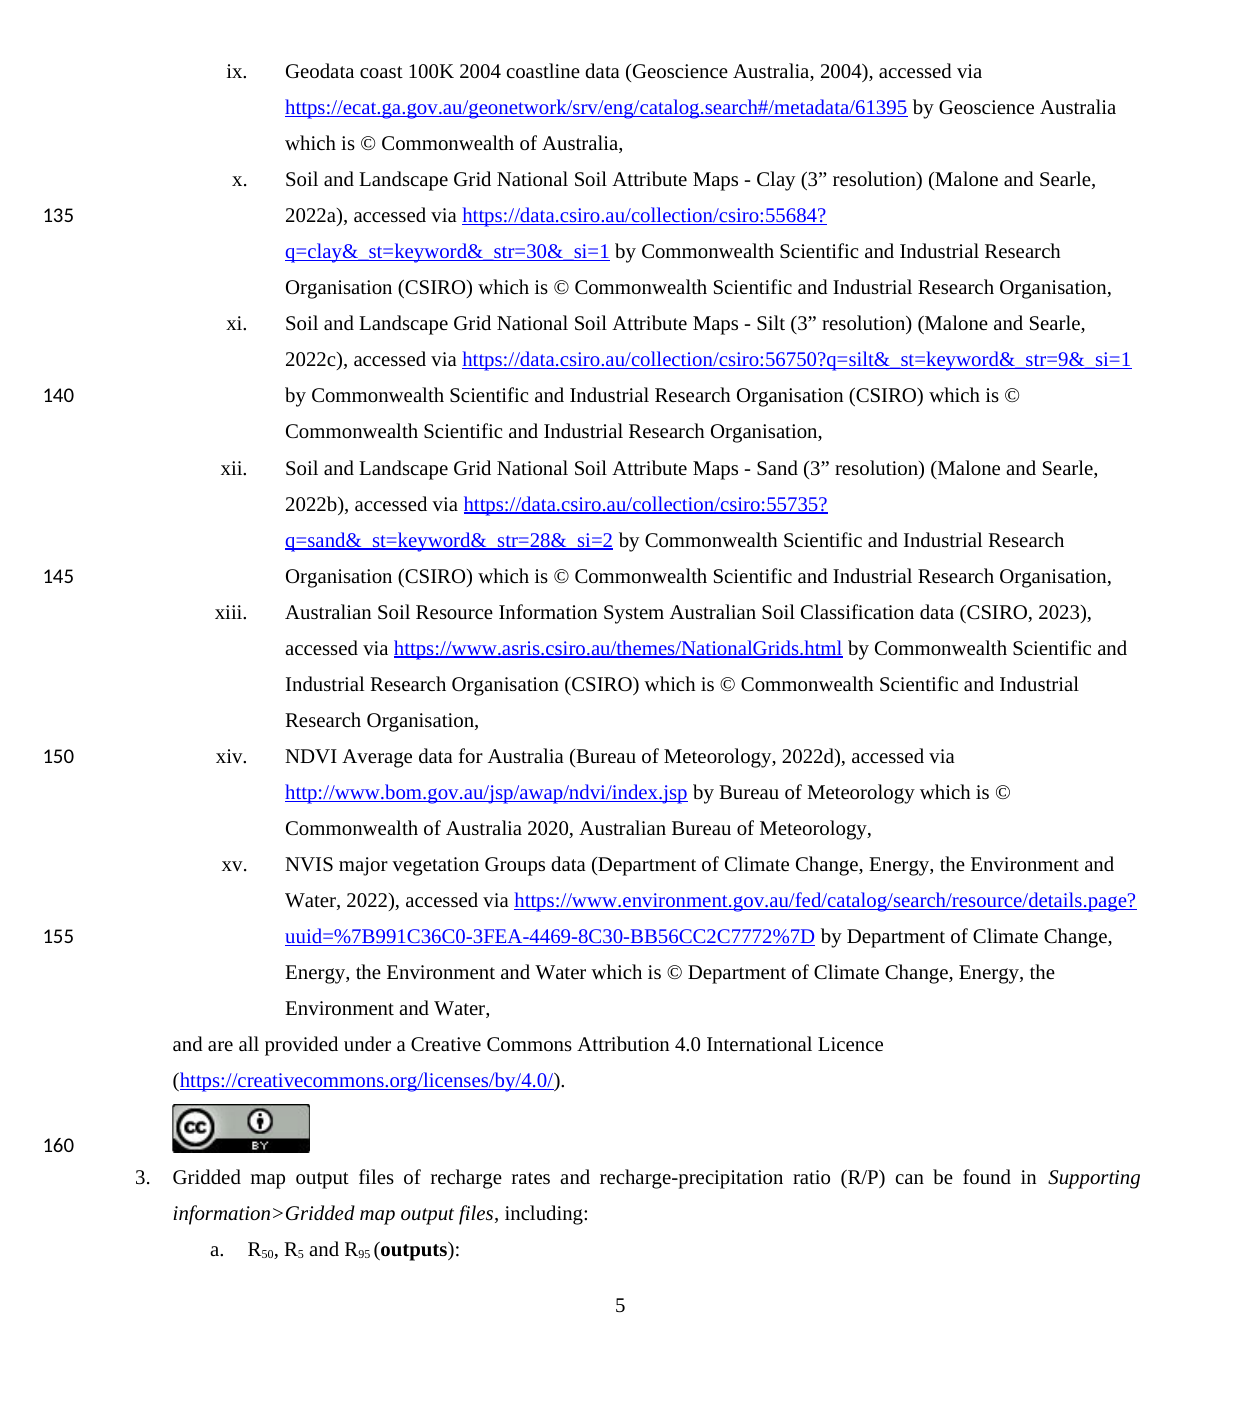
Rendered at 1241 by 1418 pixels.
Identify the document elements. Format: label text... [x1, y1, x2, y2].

list Soil and Landscape Grid National Soil Attribute Maps - Sand (3” resolution) (Malone and Searle, 2022b), accessed via https://data.csiro.au/collection/csiro:55735?q=sand&_st=keyword&_str=28&_si=2 by Commonwealth Scientific and Industrial Research Organisation (CSIRO) which is © Commonwealth Scientific and Industrial Research Organisation, [247, 456, 1143, 588]
picture [172, 1104, 310, 1153]
list NVIS major vegetation Groups data (Department of Climate Change, Energy, the Environment and Water, 2022), accessed via https://www.environment.gov.au/fed/catalog/search/resource/details.page?uuid=%7B991C36C0-3FEA-4469-8C30-BB56CC2C7772%7D by Department of Climate Change, Energy, the Environment and Water which is © Department of Climate Change, Energy, the Environment and Water, [247, 852, 1143, 1020]
list Soil and Landscape Grid National Soil Attribute Maps - Clay (3” resolution) (Malone and Searle, 2022a), accessed via https://data.csiro.au/collection/csiro:55684?q=clay&_st=keyword&_str=30&_si=1 by Commonwealth Scientific and Industrial Research Organisation (CSIRO) which is © Commonwealth Scientific and Industrial Research Organisation, [247, 167, 1143, 299]
list Soil and Landscape Grid National Soil Attribute Maps - Silt (3” resolution) (Malone and Searle, 2022c), accessed via https://data.csiro.au/collection/csiro:56750?q=silt&_st=keyword&_str=9&_si=1 by Commonwealth Scientific and Industrial Research Organisation (CSIRO) which is © Commonwealth Scientific and Industrial Research Organisation, [247, 311, 1143, 443]
list NDVI Average data for Australia (Bureau of Meteorology, 2022d), accessed via http://www.bom.gov.au/jsp/awap/ndvi/index.jsp by Bureau of Meteorology which is © Commonwealth of Australia 2020, Australian Bureau of Meteorology, [247, 744, 1143, 840]
list and are all provided under a Creative Commons Attribution 4.0 International Licence (https://creativecommons.org/licenses/by/4.0/). [172, 1032, 1143, 1153]
list Australian Soil Resource Information System Australian Soil Classification data (CSIRO, 2023), accessed via https://www.asris.csiro.au/themes/NationalGrids.html by Commonwealth Scientific and Industrial Research Organisation (CSIRO) which is © Commonwealth Scientific and Industrial Research Organisation, [247, 600, 1143, 732]
list R50, R5 and R95 (outputs): [210, 1237, 1143, 1261]
list Geodata coast 100K 2004 coastline data (Geoscience Australia, 2004), accessed via https://ecat.ga.gov.au/geonetwork/srv/eng/catalog.search#/metadata/61395 by Geoscience Australia which is © Commonwealth of Australia, [247, 59, 1143, 155]
list Gridded map output files of recharge rates and recharge-precipitation ratio (R/P) can be found in Supporting information>Gridded map output files, including: [135, 1165, 1143, 1225]
